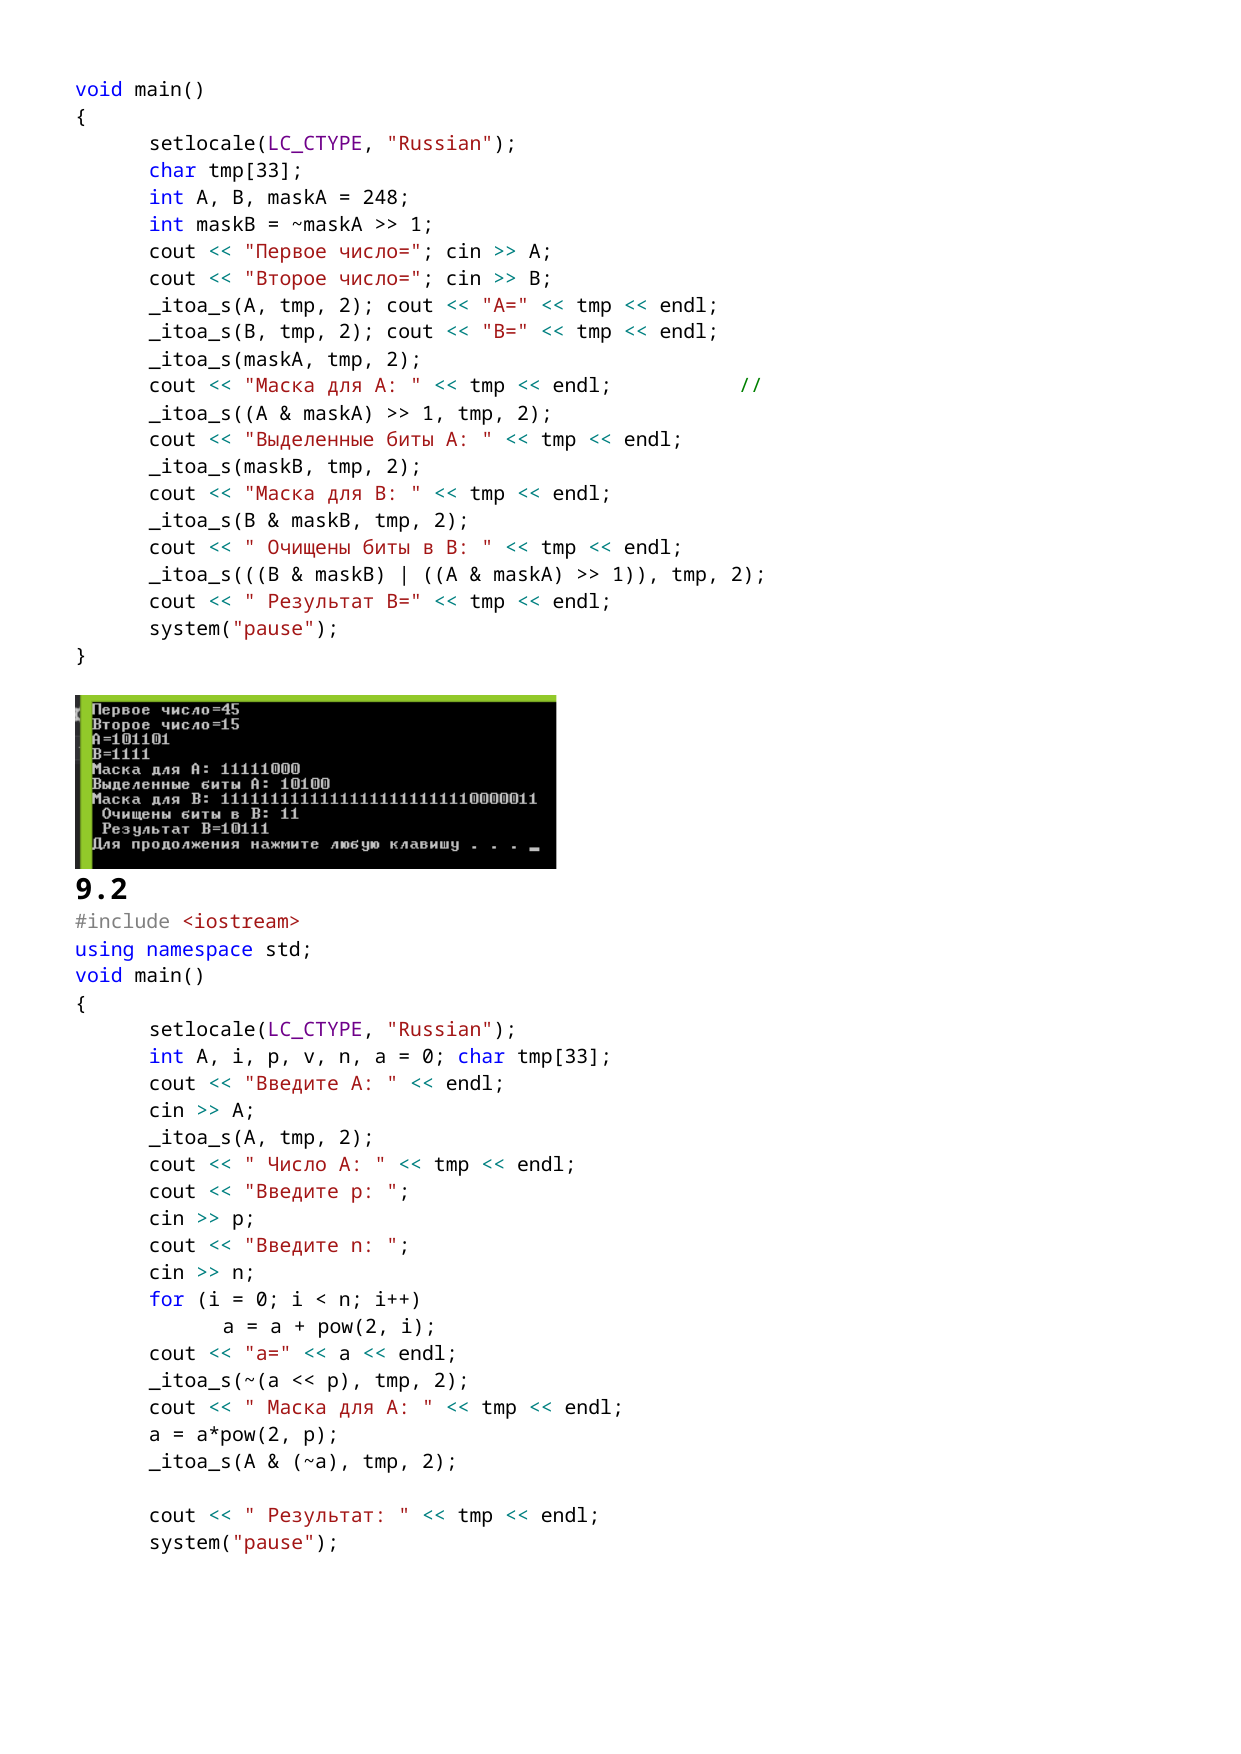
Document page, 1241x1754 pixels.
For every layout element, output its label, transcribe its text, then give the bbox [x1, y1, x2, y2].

text for (i = 0; i < n; i++) [75, 1286, 1165, 1312]
text using namespace std; [75, 935, 1165, 962]
text cout << "Выделенные биты А: " << tmp << endl; [75, 426, 1165, 453]
text cout << " Результат B=" << tmp << endl; [75, 588, 1165, 614]
text cout << "Второе число="; cin >> B; [75, 264, 1165, 291]
text void main() [75, 962, 1165, 989]
text int maskB = ~maskA >> 1; [75, 210, 1165, 237]
text cin >> p; [75, 1204, 1165, 1232]
text cout << " Результат: " << tmp << endl; [75, 1501, 1165, 1528]
text int A, i, p, v, n, a = 0; char tmp[33]; [75, 1043, 1165, 1070]
text { [75, 989, 1165, 1016]
text cin >> A; [75, 1097, 1165, 1124]
text void main() [75, 75, 1165, 102]
text _itoa_s(B & maskB, tmp, 2); [75, 507, 1165, 534]
text setlocale(LC_CTYPE, "Russian"); [75, 1016, 1165, 1043]
text cout << "Маска для А: " << tmp << endl; // [75, 372, 1165, 399]
text cout << "Введите p: "; [75, 1178, 1165, 1204]
text cout << " Очищены биты в B: " << tmp << endl; [75, 534, 1165, 561]
text _itoa_s(maskA, tmp, 2); [75, 345, 1165, 372]
text cout << " Число А: " << tmp << endl; [75, 1151, 1165, 1178]
text _itoa_s(A & (~a), tmp, 2); [75, 1447, 1165, 1474]
text _itoa_s((A & maskA) >> 1, tmp, 2); [75, 399, 1165, 426]
text _itoa_s(A, tmp, 2); [75, 1124, 1165, 1151]
text } [75, 642, 1165, 668]
text a = a + pow(2, i); [75, 1312, 1165, 1339]
text _itoa_s(~(a << p), tmp, 2); [75, 1366, 1165, 1393]
text cout << "a=" << a << endl; [75, 1339, 1165, 1366]
text system("pause"); [75, 614, 1165, 642]
text _itoa_s(A, tmp, 2); cout << "A=" << tmp << endl; [75, 291, 1165, 318]
text cout << "Маска для В: " << tmp << endl; [75, 480, 1165, 507]
text _itoa_s(((B & maskB) | ((A & maskA) >> 1)), tmp, 2); [75, 561, 1165, 588]
text _itoa_s(maskB, tmp, 2); [75, 453, 1165, 480]
text cout << " Маска для А: " << tmp << endl; [75, 1393, 1165, 1420]
text a = a*pow(2, p); [75, 1420, 1165, 1447]
text system("pause"); [75, 1528, 1165, 1555]
text { [75, 102, 1165, 129]
text cout << "Введите А: " << endl; [75, 1070, 1165, 1097]
text cout << "Введите n: "; [75, 1232, 1165, 1258]
picture [75, 695, 557, 869]
text int A, B, maskA = 248; [75, 183, 1165, 210]
text cout << "Первое число="; cin >> A; [75, 237, 1165, 264]
text setlocale(LC_CTYPE, "Russian"); [75, 129, 1165, 156]
text cin >> n; [75, 1258, 1165, 1286]
text char tmp[33]; [75, 156, 1165, 183]
text _itoa_s(B, tmp, 2); cout << "B=" << tmp << endl; [75, 318, 1165, 345]
